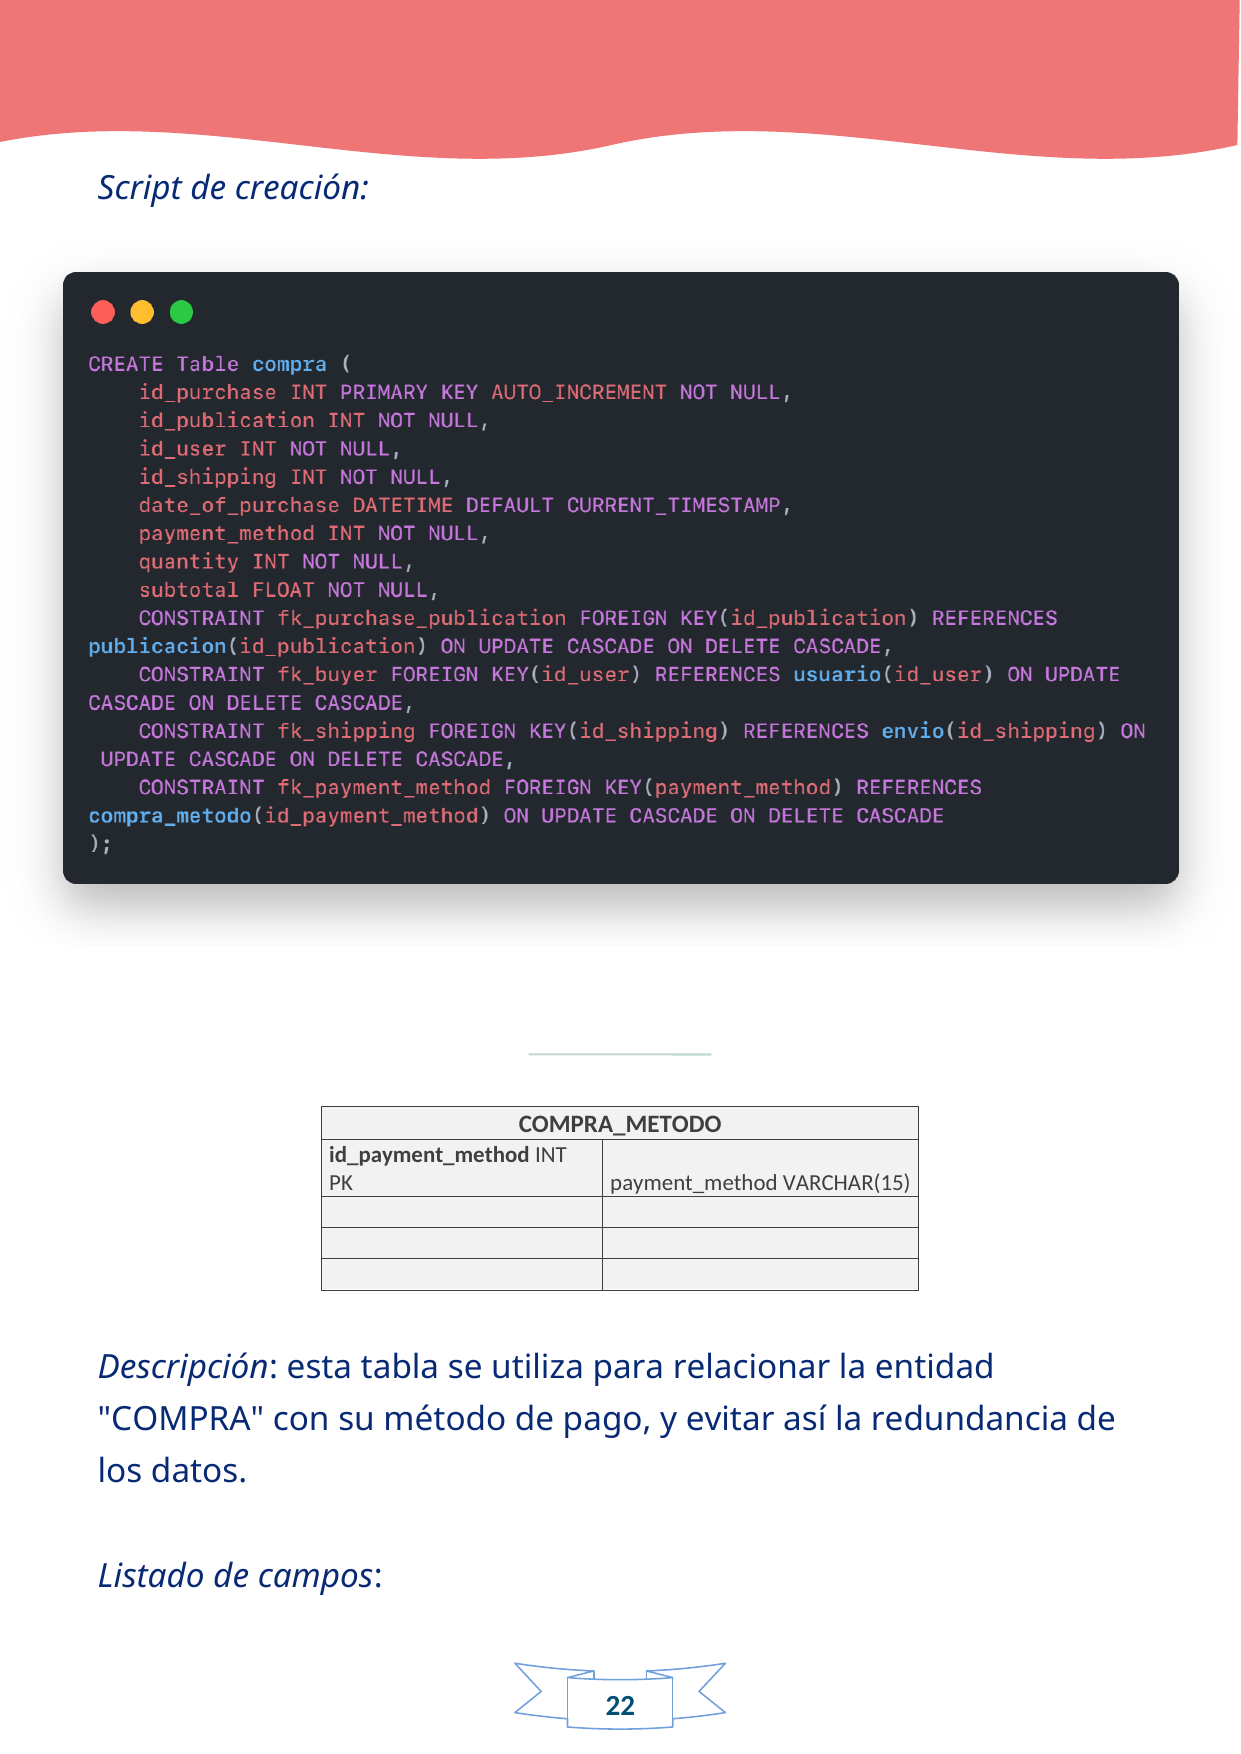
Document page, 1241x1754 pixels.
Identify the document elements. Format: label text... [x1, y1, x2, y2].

text Listado de campos: [97, 1551, 1143, 1597]
table_cell id_payment_method INT PK [322, 1140, 602, 1196]
table_cell [603, 1259, 918, 1289]
picture [0, 209, 1241, 946]
table_cell payment_method VARCHAR(15) [603, 1140, 918, 1196]
table_header COMPRA_METODO [322, 1107, 918, 1139]
table_cell [603, 1197, 918, 1227]
text Descripción: esta tabla se utiliza para relacionar la entidad "COMPRA" con su método de pago, y evitar así la redundancia de los datos. [97, 1343, 1143, 1492]
table_cell [322, 1228, 602, 1258]
text Script de creación: [97, 163, 1143, 209]
table_cell [322, 1197, 602, 1227]
table_cell [603, 1228, 918, 1258]
table_cell [322, 1259, 602, 1289]
